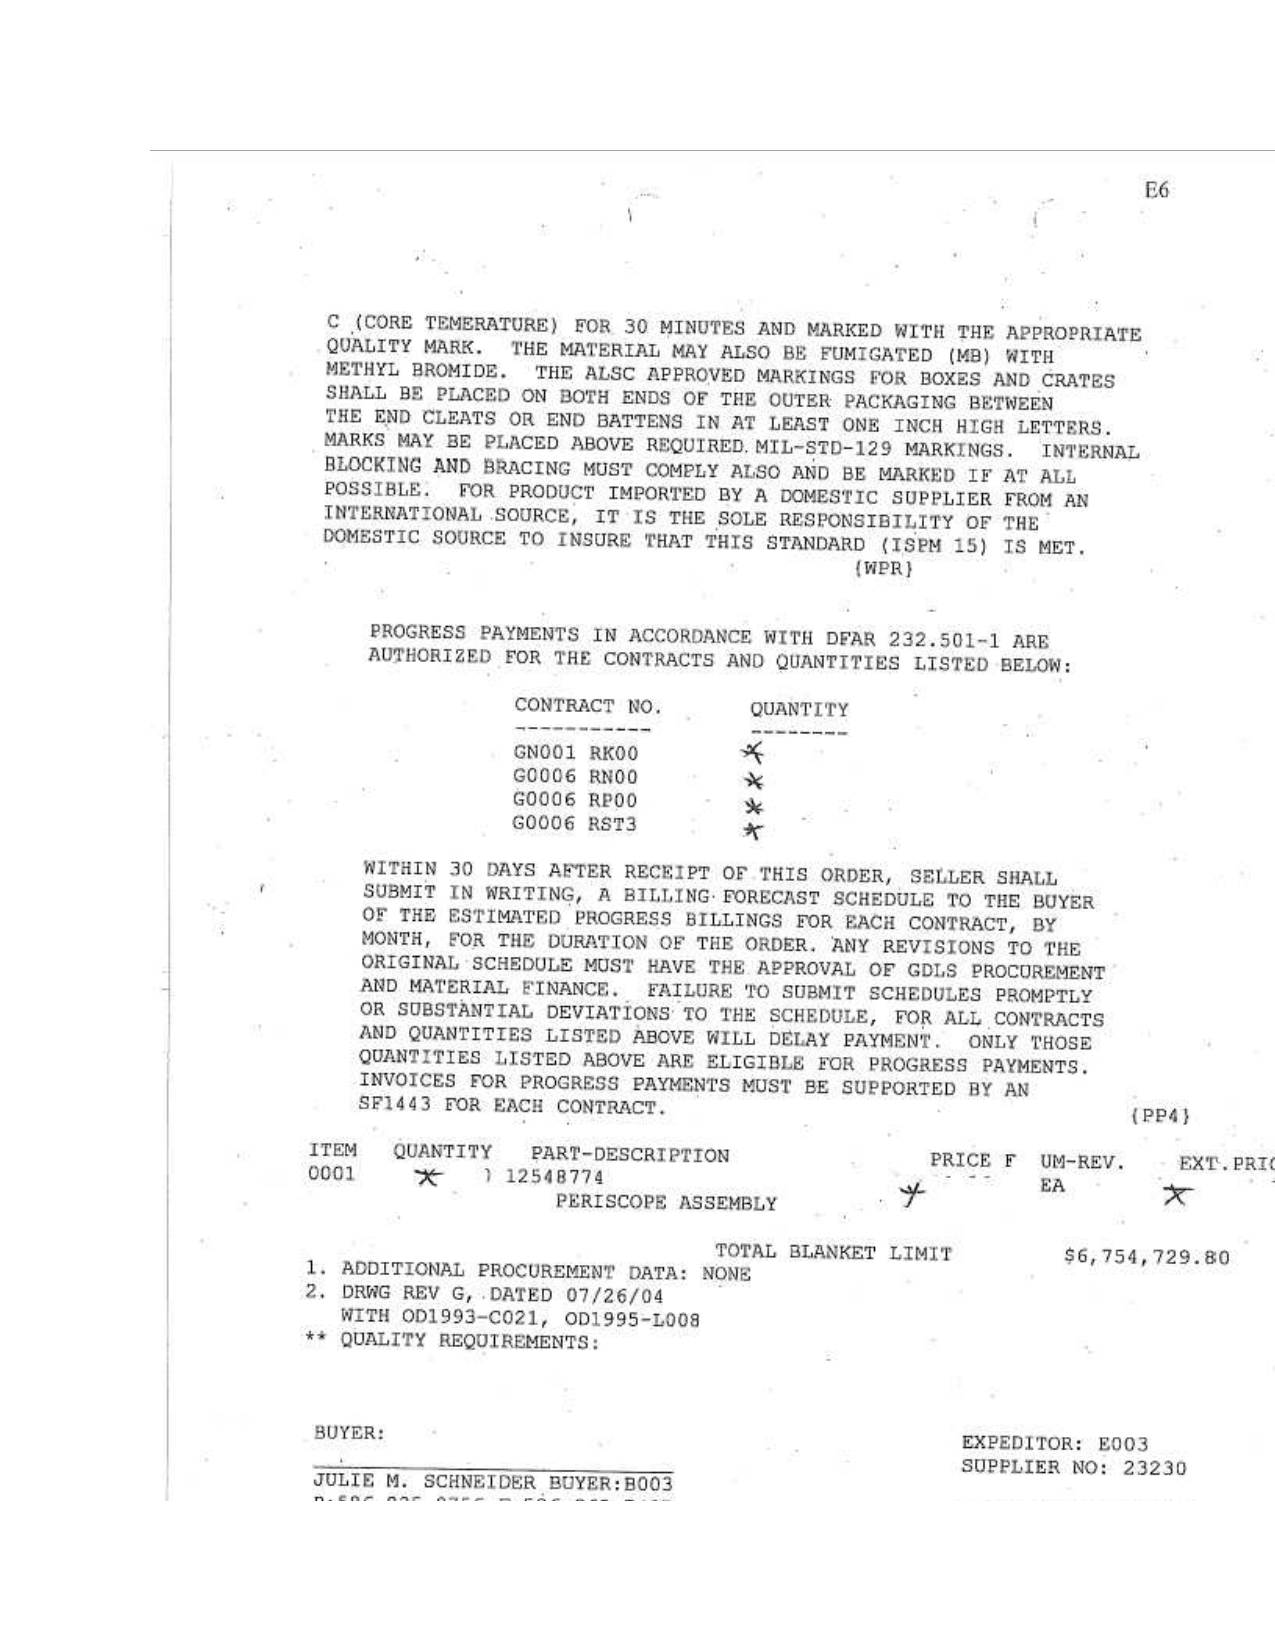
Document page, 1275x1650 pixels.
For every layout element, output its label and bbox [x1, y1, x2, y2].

picture [150, 150, 1275, 1501]
